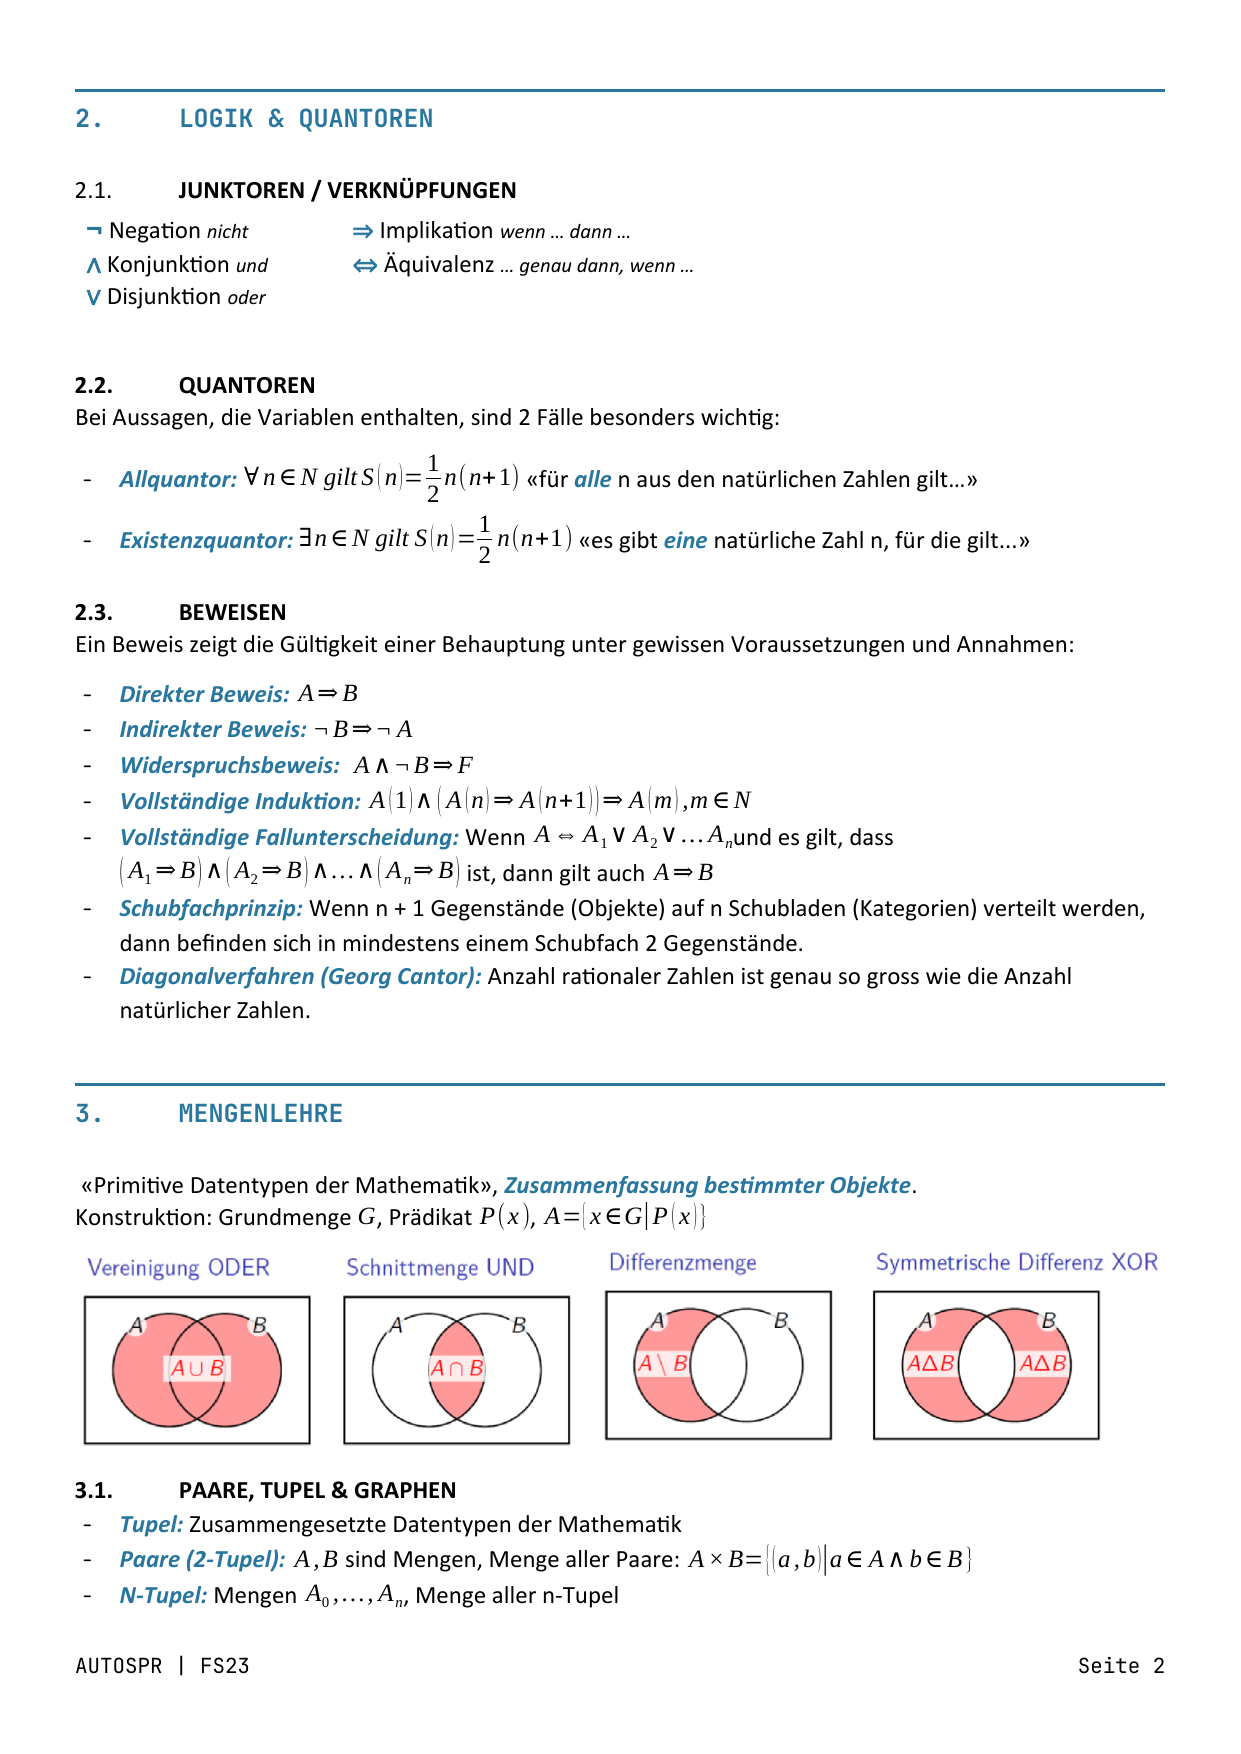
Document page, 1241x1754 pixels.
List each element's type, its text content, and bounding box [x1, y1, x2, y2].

text «Primitive Datentypen der Mathematik», Zusammenfassung bestimmter Objekte. Konstruktion: Grundmenge , Prädikat , [75, 1169, 1165, 1231]
text Schubfachprinzip: Wenn n + 1 Gegenstände (Objekte) auf n Schubladen (Kategorien) verteilt werden, dann befinden sich in mindestens einem Schubfach 2 Gegenstände. [82, 891, 1165, 957]
text Bei Aussagen, die Variablen enthalten, sind 2 Fälle besonders wichtig: [75, 401, 1165, 432]
text Vollständige Fallunterscheidung: Wenn und es gilt, dass ist, dann gilt auch [82, 819, 1165, 890]
text Paare (2-Tupel): sind Mengen, Menge aller Paare: [82, 1542, 1165, 1576]
table_header ¬ Negation nicht ∧ Konjunktion und ∨ Disjunktion oder [75, 206, 341, 344]
subtitle Mengenlehre [75, 1086, 1165, 1130]
subtitle Paare, Tupel & Graphen [74, 1475, 1165, 1505]
text Tupel: Zusammengesetzte Datentypen der Mathematik [82, 1507, 1165, 1541]
subtitle Quantoren [74, 369, 1165, 400]
table_header ⇒ Implikation wenn … dann …¬ ⇔ Äquivalenz … genau dann, wenn … [341, 206, 1164, 344]
subtitle Beweisen [74, 596, 1165, 627]
text Ein Beweis zeigt die Gültigkeit einer Behauptung unter gewissen Voraussetzungen und Annahmen: [75, 628, 1165, 658]
text N-Tupel: Mengen , Menge aller n-Tupel [82, 1578, 1165, 1612]
text Diagonalverfahren (Georg Cantor): Anzahl rationaler Zahlen ist genau so gross wie die Anzahl natürlicher Zahlen. [82, 959, 1165, 1025]
subtitle Logik & Quantoren [75, 92, 1165, 135]
picture [75, 1249, 1166, 1449]
text Indirekter Beweis: [82, 712, 1165, 746]
subtitle Junktoren / Verknüpfungen [74, 174, 1165, 205]
text Existenzquantor: «es gibt eine natürliche Zahl n, für die gilt...» [82, 510, 1165, 569]
text Widerspruchsbeweis: [82, 748, 1165, 782]
text Allquantor: «für alle n aus den natürlichen Zahlen gilt…» [82, 450, 1165, 509]
text Vollständige Induktion: [82, 784, 1165, 818]
text Direkter Beweis: [82, 677, 1165, 711]
